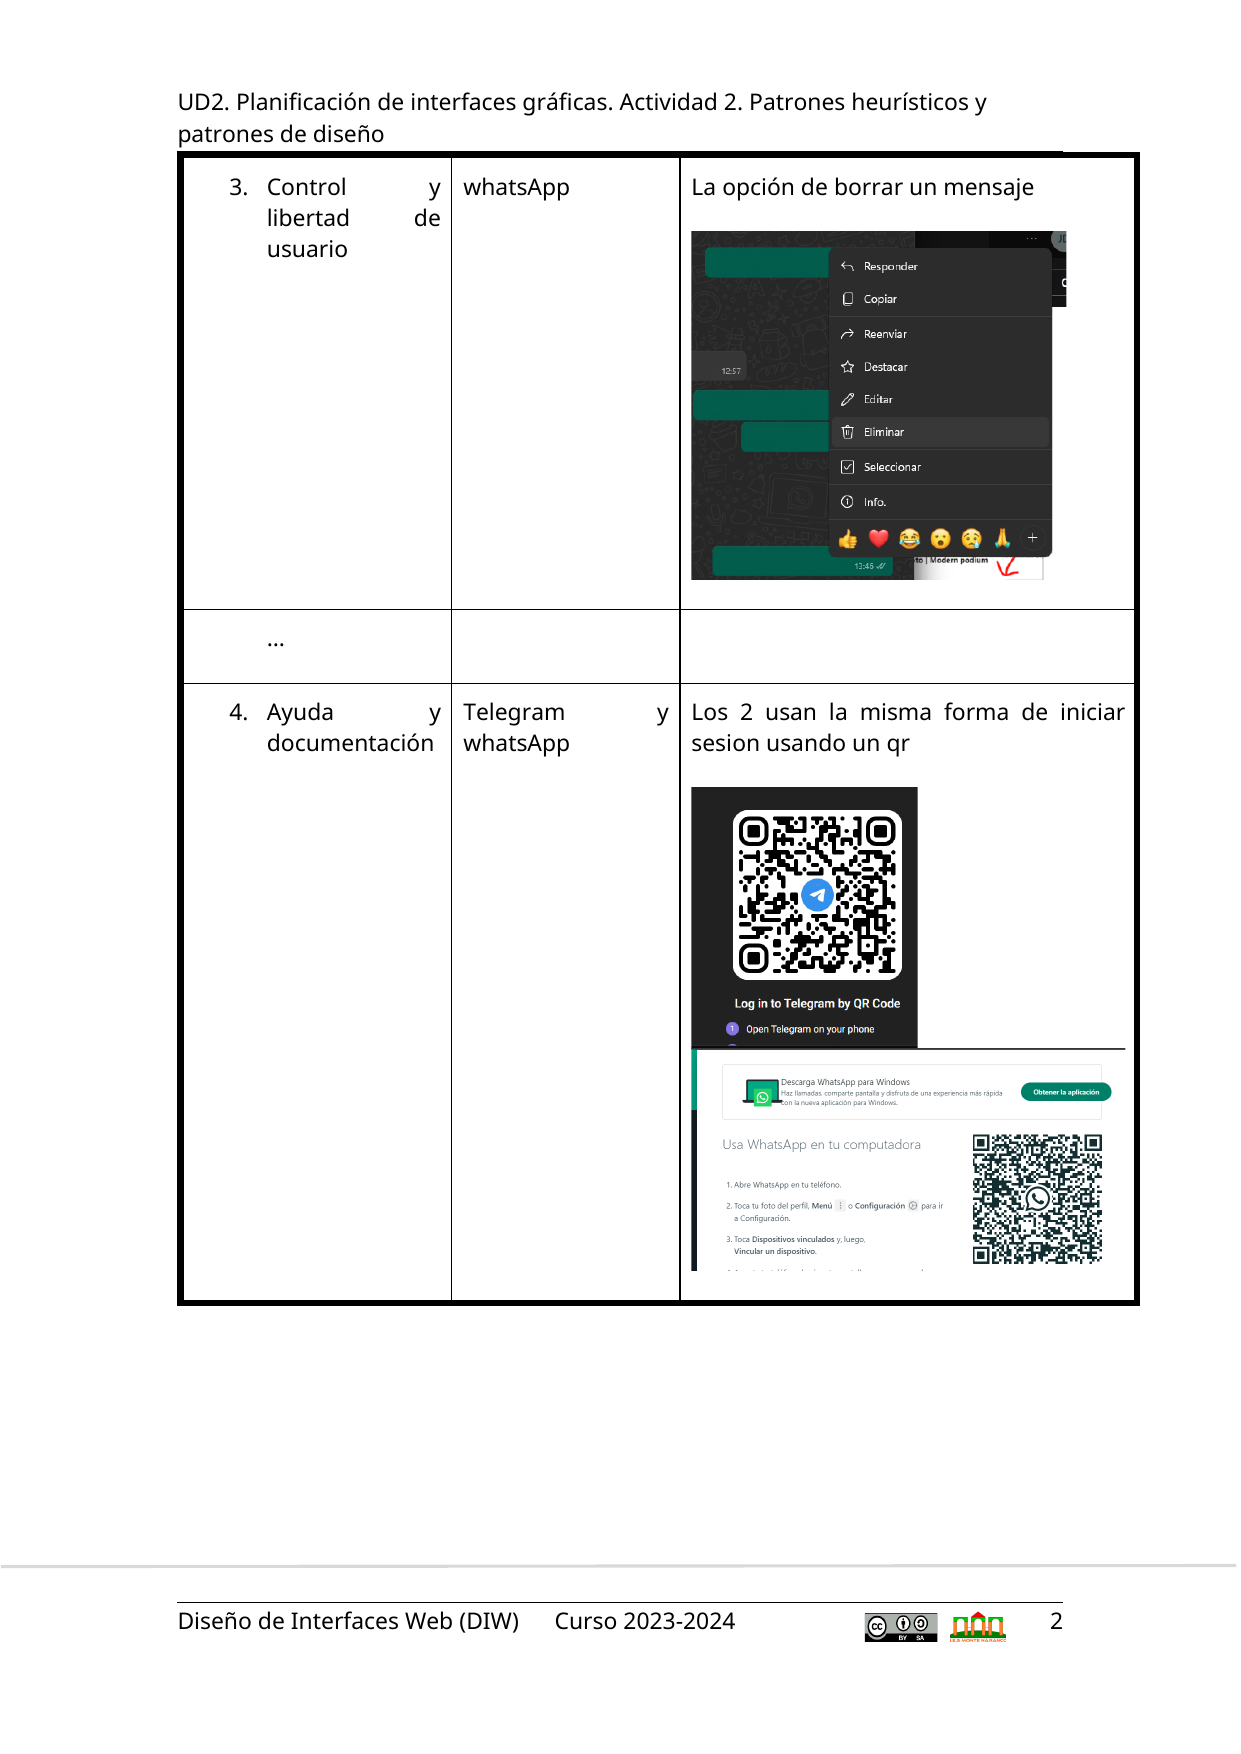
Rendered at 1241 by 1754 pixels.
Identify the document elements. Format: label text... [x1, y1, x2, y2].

table_cell Ayuda y documentación [184, 684, 451, 1300]
picture [950, 1611, 1007, 1645]
table_cell Los 2 usan la misma forma de iniciar sesion usando un qr [681, 684, 1134, 1300]
table_cell [452, 610, 679, 683]
picture [864, 1613, 938, 1642]
table_cell Telegram y whatsApp [452, 684, 679, 1300]
table_cell … [184, 610, 451, 683]
table_cell [681, 610, 1134, 683]
picture [691, 231, 1067, 580]
picture [691, 787, 1126, 1271]
table_header La opción de borrar un mensaje [681, 158, 1134, 609]
table_header Control y libertad de usuario [184, 158, 451, 609]
table_header whatsApp [452, 158, 679, 609]
